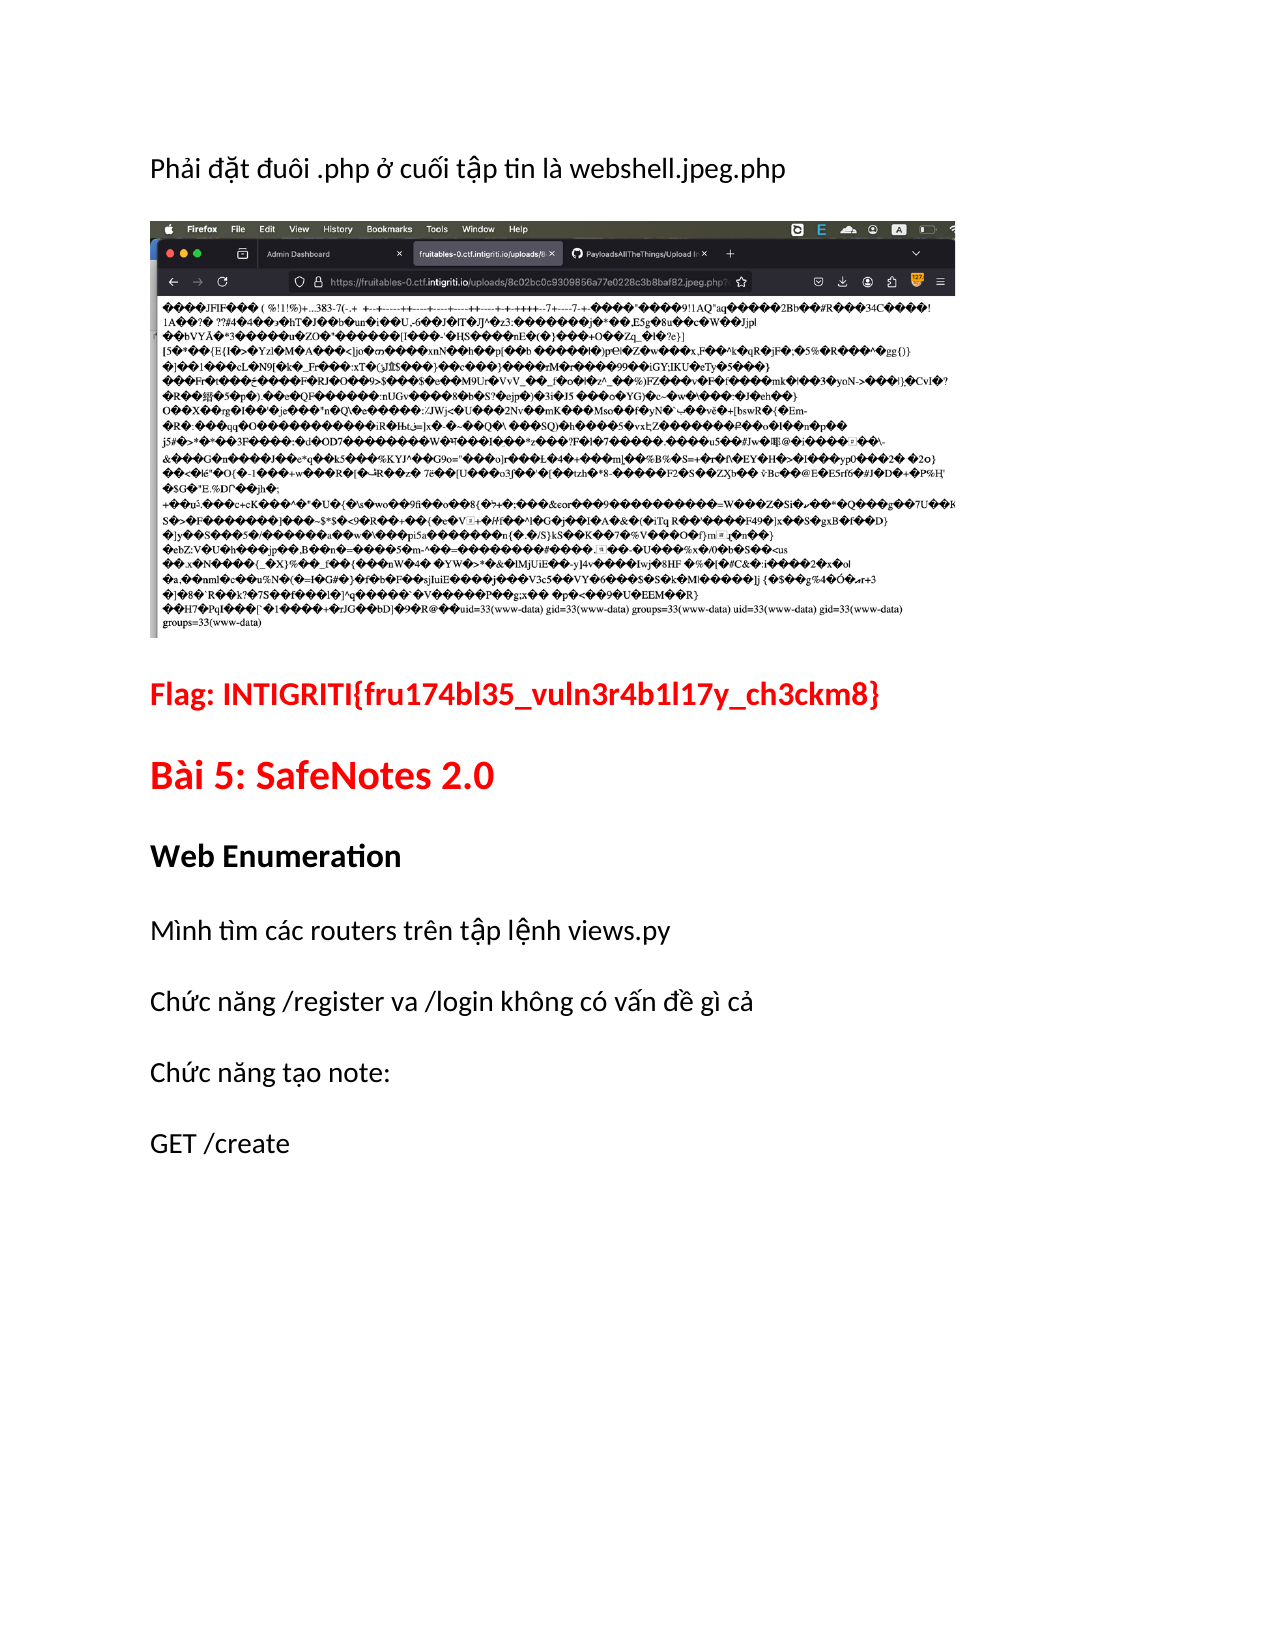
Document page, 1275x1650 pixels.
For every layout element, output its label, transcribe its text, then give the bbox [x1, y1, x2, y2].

text Chức năng tạo note: [150, 1054, 1125, 1090]
text Mình tìm các routers trên tập lệnh views.py [150, 912, 1125, 947]
text GET /create [150, 1126, 1125, 1161]
text Flag: INTIGRITI{fru174bl35_vuln3r4b1l17y_ch3ckm8} [150, 673, 1125, 713]
text Phải đặt đuôi .php ở cuối tập tin là webshell.jpeg.php [150, 150, 1125, 186]
text Bài 5: SafeNotes 2.0 [150, 749, 1125, 800]
text Web Enumeration [150, 836, 1125, 876]
text Chức năng /register va /login không có vấn đề gì cả [150, 983, 1125, 1019]
picture [150, 221, 955, 638]
